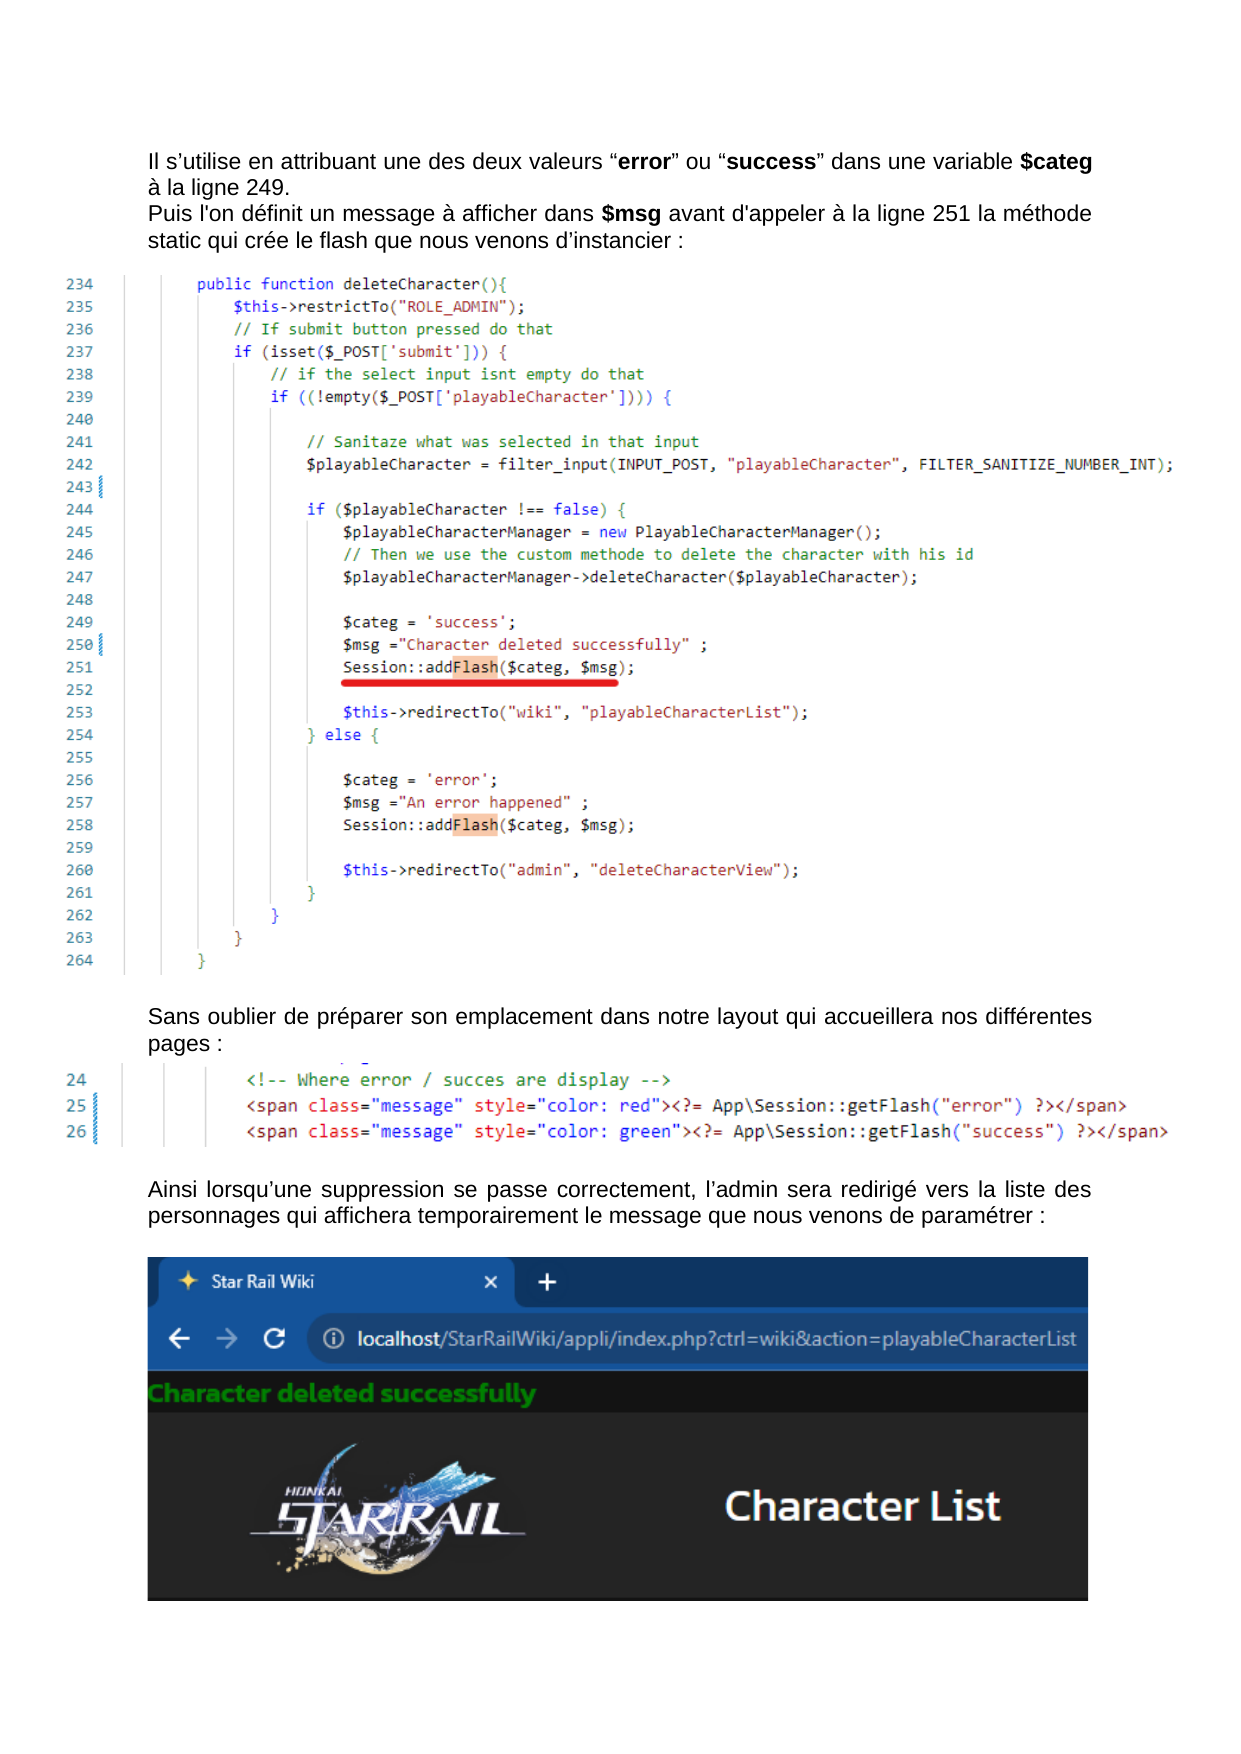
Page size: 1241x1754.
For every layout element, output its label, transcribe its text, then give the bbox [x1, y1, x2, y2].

text Puis l'on définit un message à afficher dans $msg avant d'appeler à la ligne 251 la méthode static qui crée le flash que nous venons d’instancier : [148, 200, 1093, 253]
picture [147, 1257, 1089, 1601]
text Ainsi lorsqu’une suppression se passe correctement, l’admin sera redirigé vers la liste des personnages qui affichera temporairement le message que nous venons de paramétrer : [148, 1176, 1093, 1228]
picture [61, 275, 1179, 975]
text Il s’utilise en attribuant une des deux valeurs “error” ou “success” dans une variable $categ à la ligne 249. [148, 148, 1093, 200]
picture [61, 1063, 1179, 1147]
text Sans oublier de préparer son emplacement dans notre layout qui accueillera nos différentes pages : [148, 1003, 1093, 1056]
